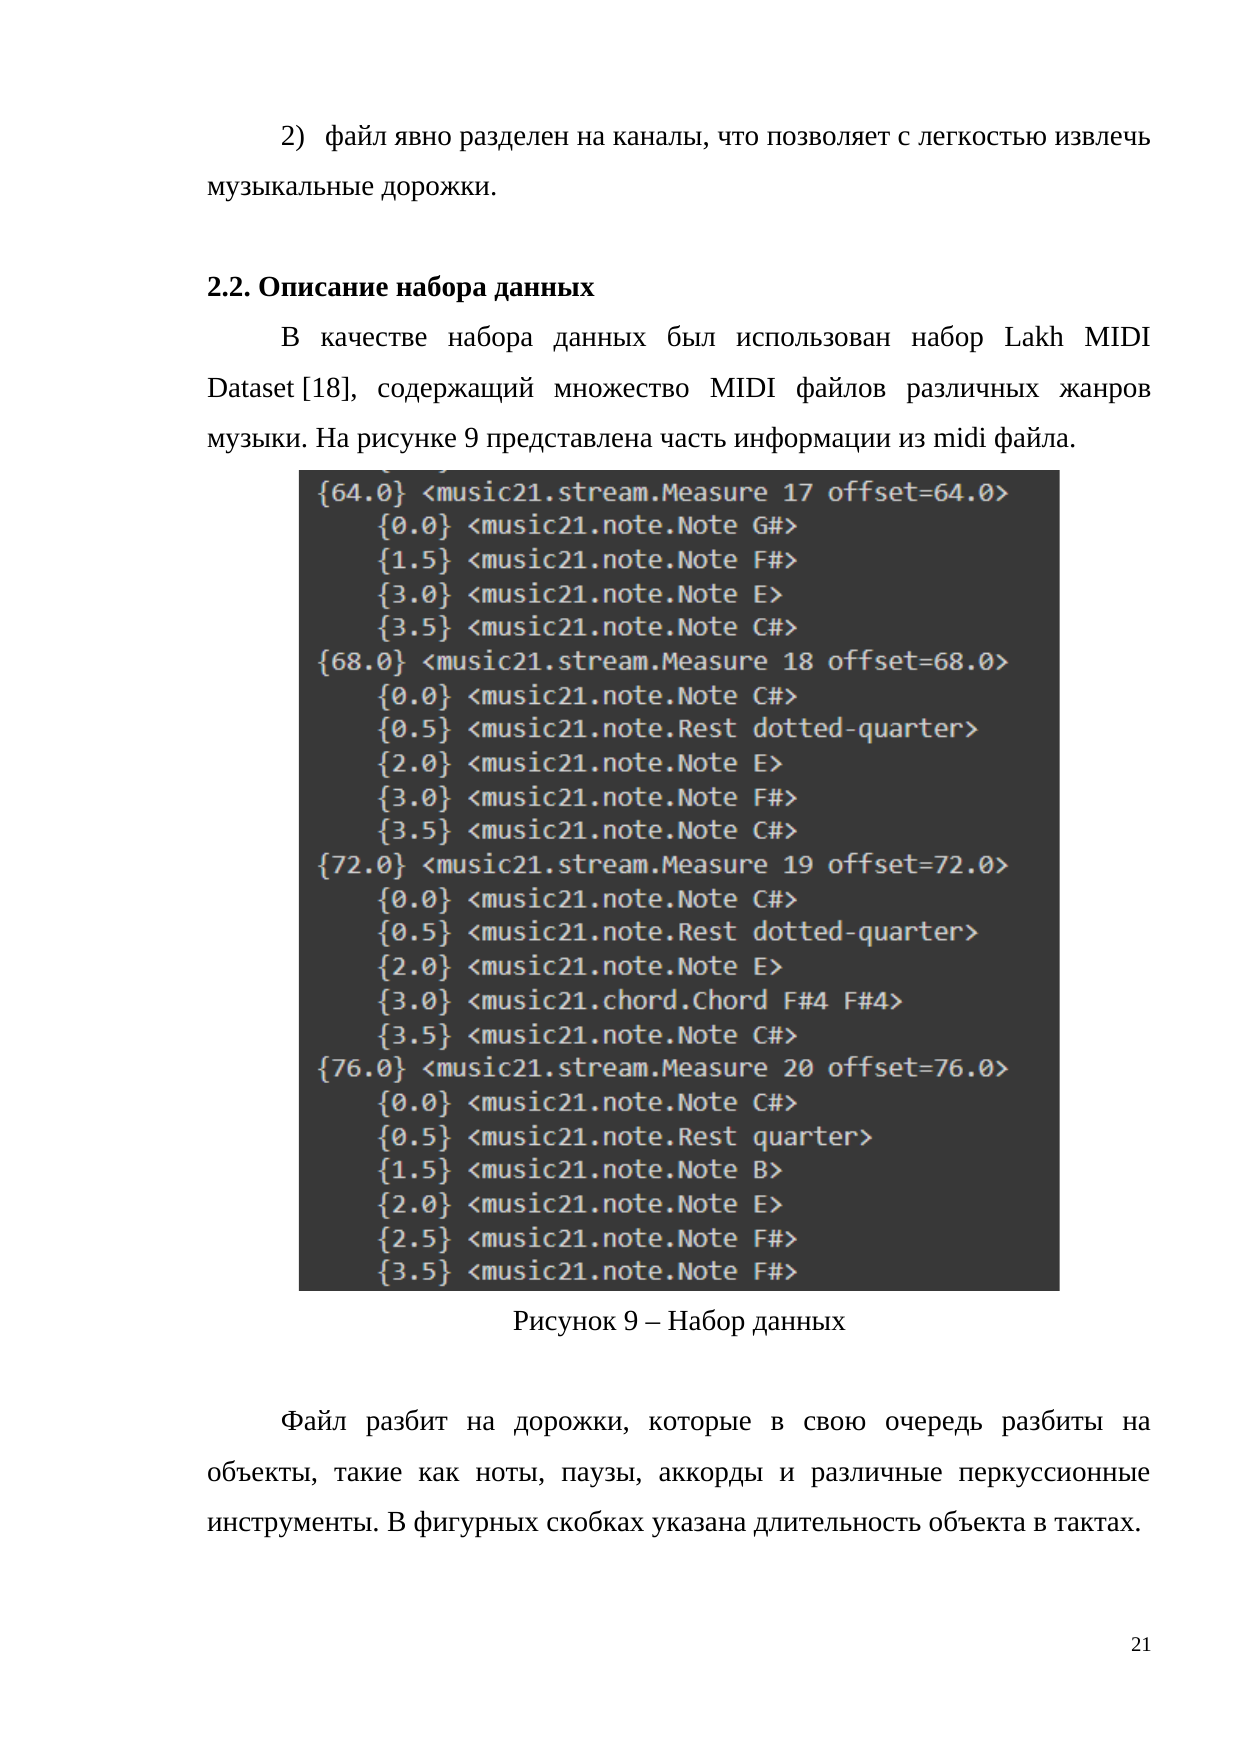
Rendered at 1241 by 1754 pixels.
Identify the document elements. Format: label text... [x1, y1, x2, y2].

list файл явно разделен на каналы, что позволяет с легкостью извлечь музыкальные дорожки. [207, 118, 1152, 202]
list В качестве набора данных был использован набор Lakh MIDI Dataset [18], содержащий множество MIDI файлов различных жанров музыки. На рисунке 9 представлена часть информации из midi файла. [207, 319, 1152, 453]
list Рисунок 9 – Набор данных [207, 1303, 1152, 1336]
picture [298, 470, 1060, 1291]
list Файл разбит на дорожки, которые в свою очередь разбиты на объекты, такие как ноты, паузы, аккорды и различные перкуссионные инструменты. В фигурных скобках указана длительность объекта в тактах. [207, 1403, 1152, 1537]
subtitle 2.2. Описание набора данных [207, 269, 1152, 303]
